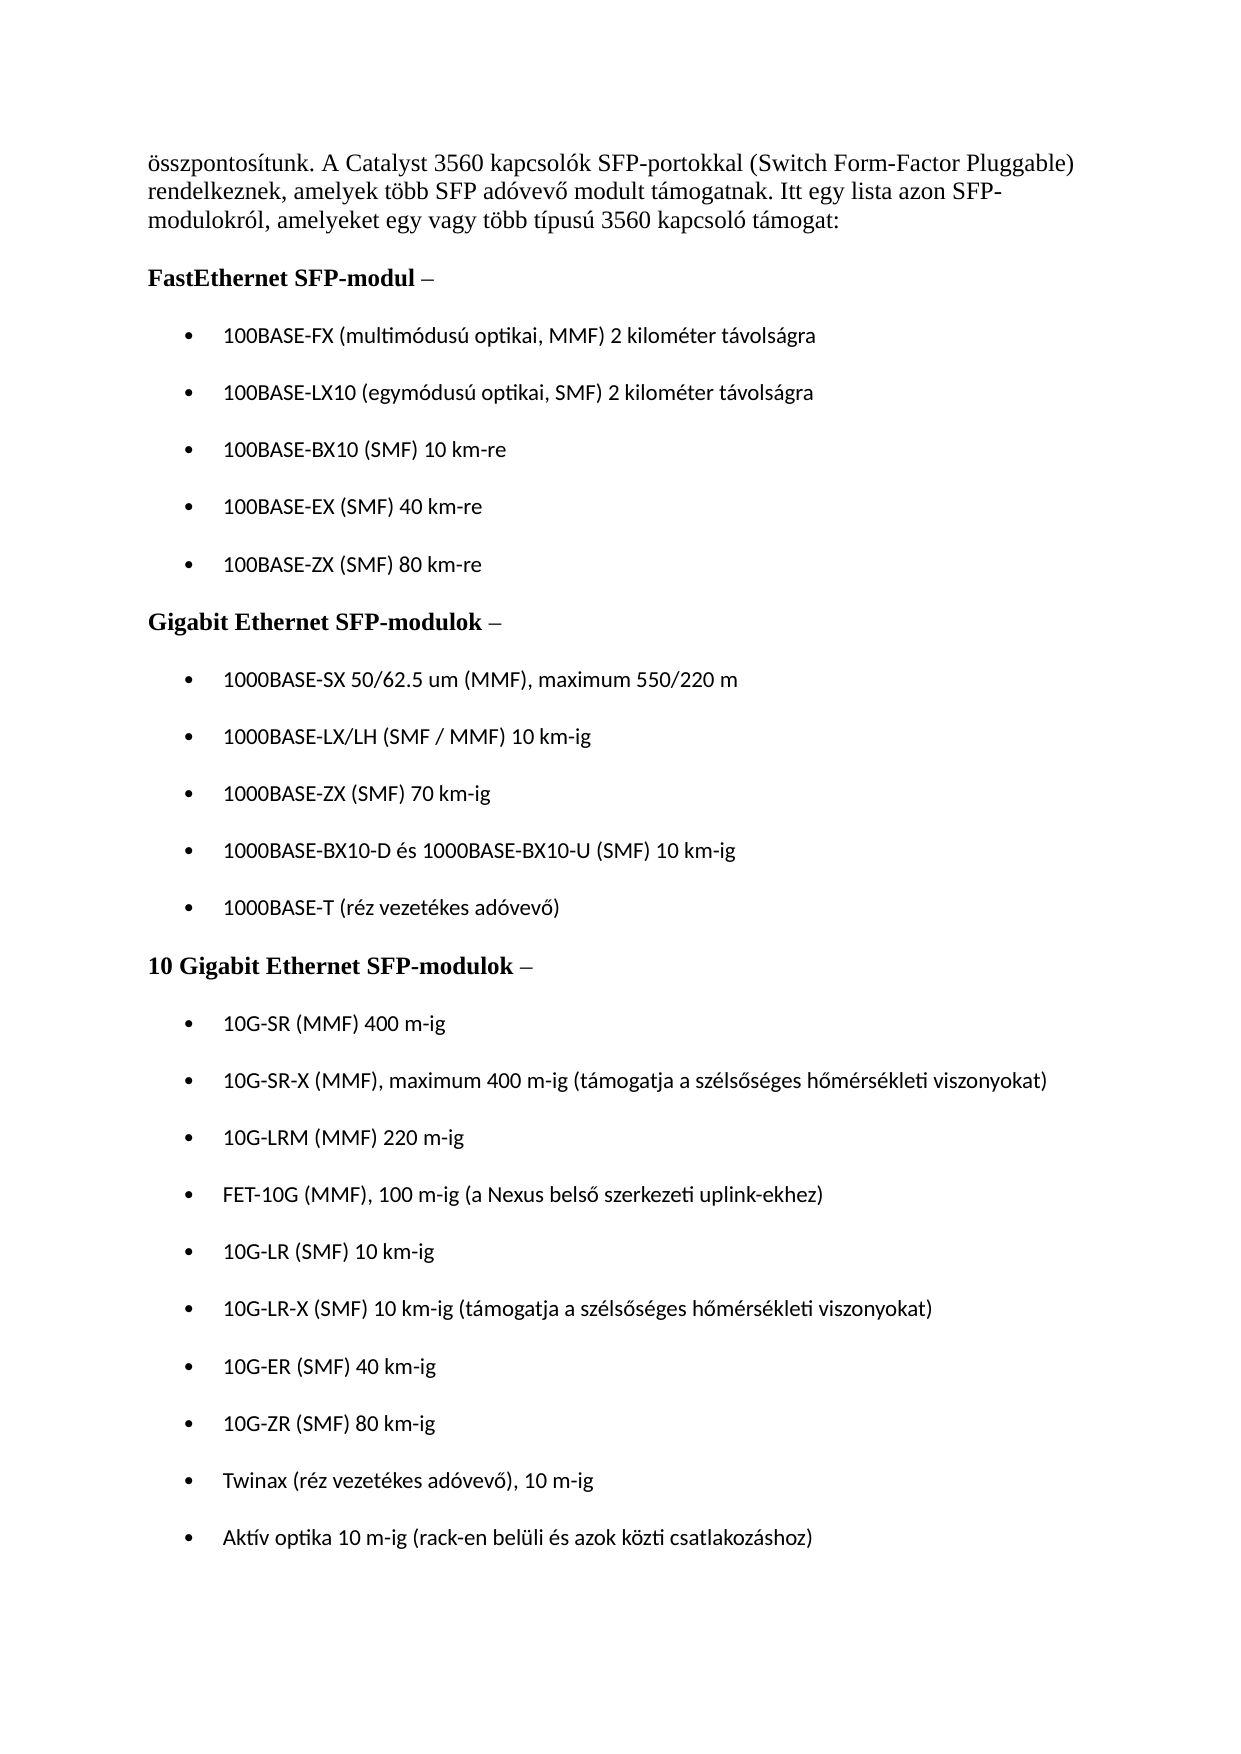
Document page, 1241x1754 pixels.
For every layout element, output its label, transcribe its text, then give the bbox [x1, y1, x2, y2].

text 10 Gigabit Ethernet SFP-modulok – [148, 951, 1093, 979]
list 1000BASE-BX10-D és 1000BASE-BX10-U (SMF) 10 km-ig [185, 836, 1093, 864]
list 100BASE-FX (multimódusú optikai, MMF) 2 kilométer távolságra [185, 321, 1093, 349]
list 10G-ER (SMF) 40 km-ig [185, 1352, 1093, 1380]
text FastEthernet SFP-modul – [148, 263, 1093, 292]
list 10G-SR-X (MMF), maximum 400 m-ig (támogatja a szélsőséges hőmérsékleti viszonyokat) [185, 1066, 1093, 1094]
list Aktív optika 10 m-ig (rack-en belüli és azok közti csatlakozáshoz) [185, 1523, 1093, 1551]
list 100BASE-LX10 (egymódusú optikai, SMF) 2 kilométer távolságra [185, 378, 1093, 406]
list 1000BASE-LX/LH (SMF / MMF) 10 km-ig [185, 722, 1093, 750]
list Twinax (réz vezetékes adóvevő), 10 m-ig [185, 1466, 1093, 1494]
list 10G-LR-X (SMF) 10 km-ig (támogatja a szélsőséges hőmérsékleti viszonyokat) [185, 1294, 1093, 1323]
list 10G-LR (SMF) 10 km-ig [185, 1237, 1093, 1265]
list FET-10G (MMF), 100 m-ig (a Nexus belső szerkezeti uplink-ekhez) [185, 1180, 1093, 1208]
list 100BASE-BX10 (SMF) 10 km-re [185, 435, 1093, 463]
text Gigabit Ethernet SFP-modulok – [148, 607, 1093, 636]
list 1000BASE-ZX (SMF) 70 km-ig [185, 779, 1093, 807]
list 1000BASE-T (réz vezetékes adóvevő) [185, 893, 1093, 922]
list 10G-SR (MMF) 400 m-ig [185, 1009, 1093, 1037]
list 10G-ZR (SMF) 80 km-ig [185, 1409, 1093, 1437]
list 1000BASE-SX 50/62.5 um (MMF), maximum 550/220 m [185, 665, 1093, 693]
list 10G-LRM (MMF) 220 m-ig [185, 1123, 1093, 1151]
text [148, 148, 1093, 234]
list 100BASE-ZX (SMF) 80 km-re [185, 550, 1093, 578]
list 100BASE-EX (SMF) 40 km-re [185, 492, 1093, 521]
